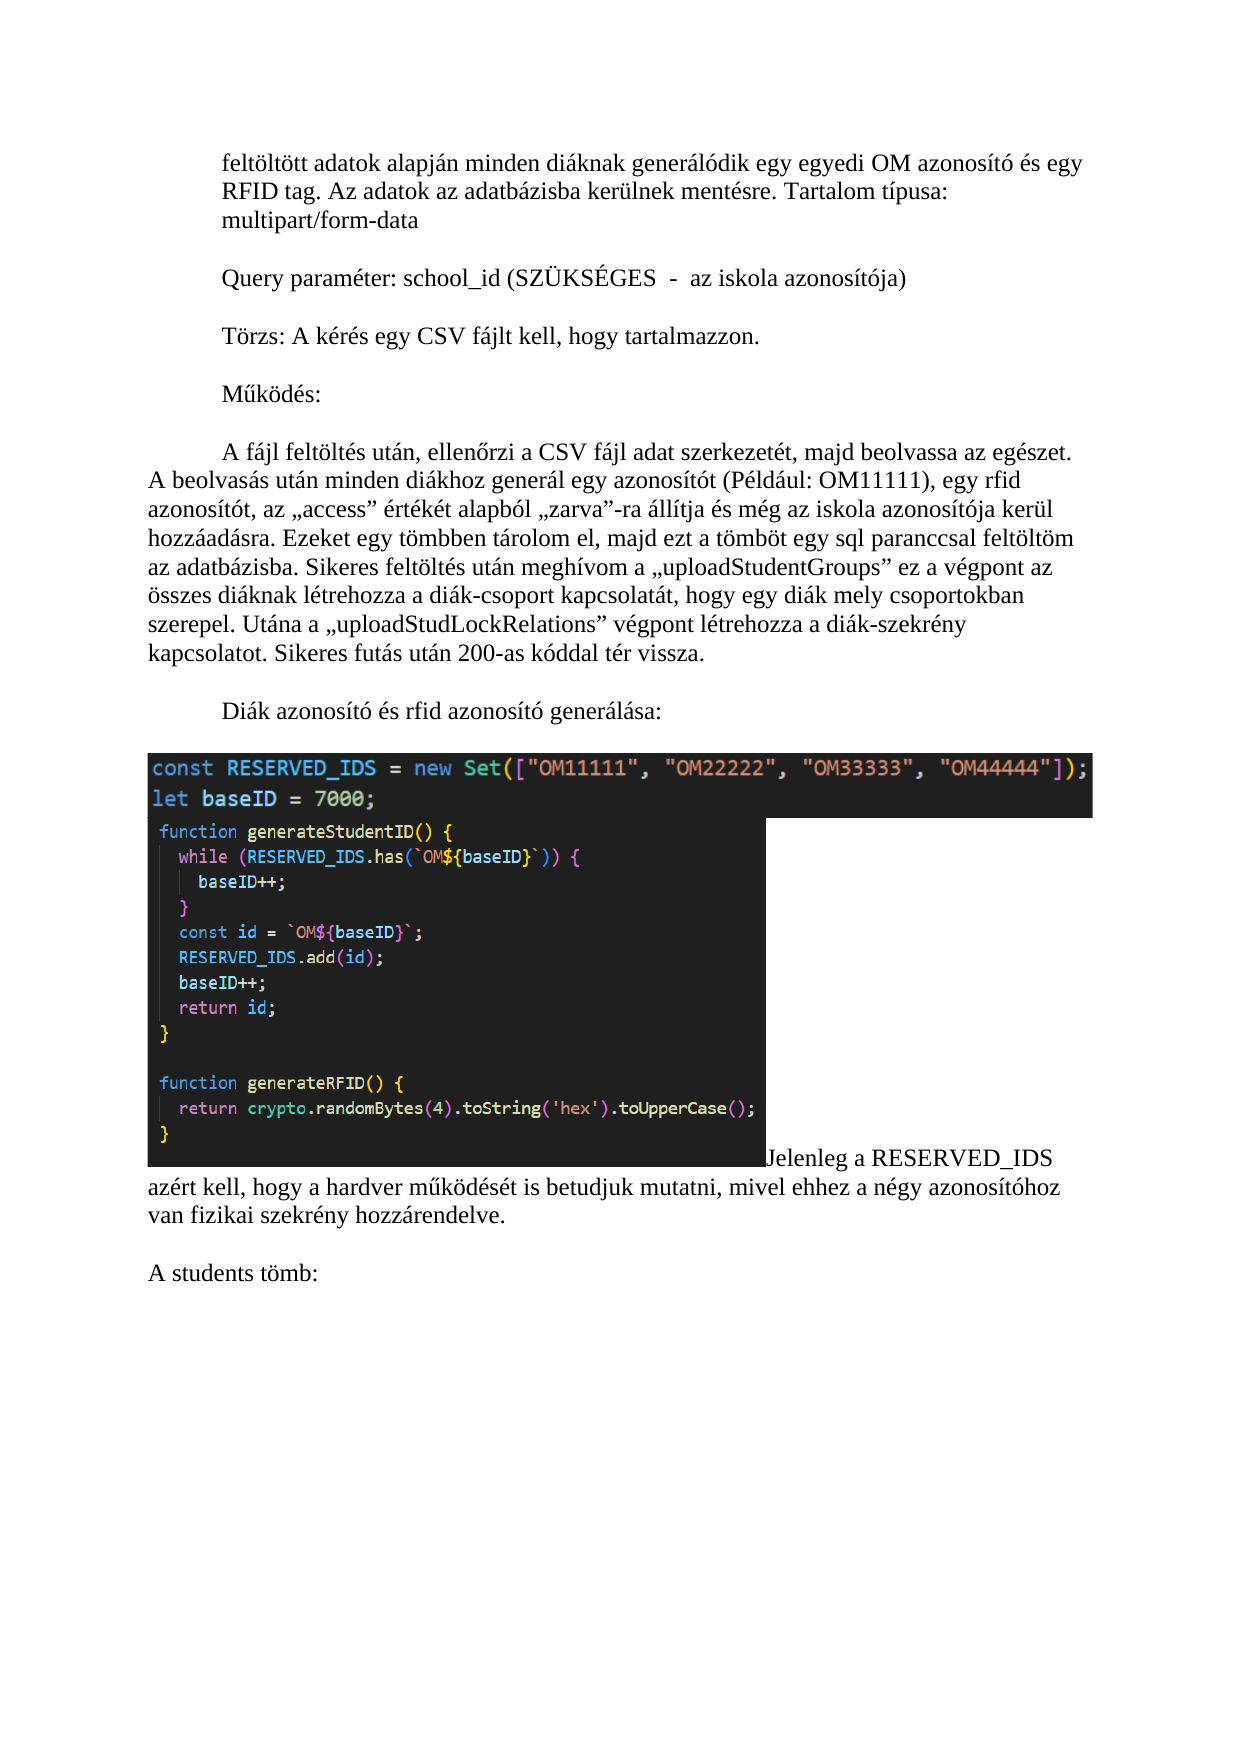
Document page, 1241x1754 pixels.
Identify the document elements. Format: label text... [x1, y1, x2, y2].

text Query paraméter: school_id (SZÜKSÉGES - az iskola azonosítója) [148, 263, 1093, 292]
text A fájl feltöltés után, ellenőrzi a CSV fájl adat szerkezetét, majd beolvassa az egészet. A beolvasás után minden diákhoz generál egy azonosítót (Például: OM11111), egy rfid azonosítót, az „access” értékét alapból „zarva”-ra állítja és még az iskola azonosítója kerül hozzáadásra. Ezeket egy tömbben tárolom el, majd ezt a tömböt egy sql paranccsal feltöltöm az adatbázisba. Sikeres feltöltés után meghívom a „uploadStudentGroups” ez a végpont az összes diáknak létrehozza a diák-csoport kapcsolatát, hogy egy diák mely csoportokban szerepel. Utána a „uploadStudLockRelations” végpont létrehozza a diák-szekrény kapcsolatot. Sikeres futás után 200-as kóddal tér vissza. [148, 437, 1093, 667]
text A students tömb: [148, 1258, 1093, 1287]
text Diák azonosító és rfid azonosító generálása: [148, 696, 1093, 725]
text Működés: [148, 379, 1093, 408]
picture [147, 753, 1093, 1167]
text Törzs: A kérés egy CSV fájlt kell, hogy tartalmazzon. [148, 321, 1093, 350]
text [221, 148, 1093, 234]
